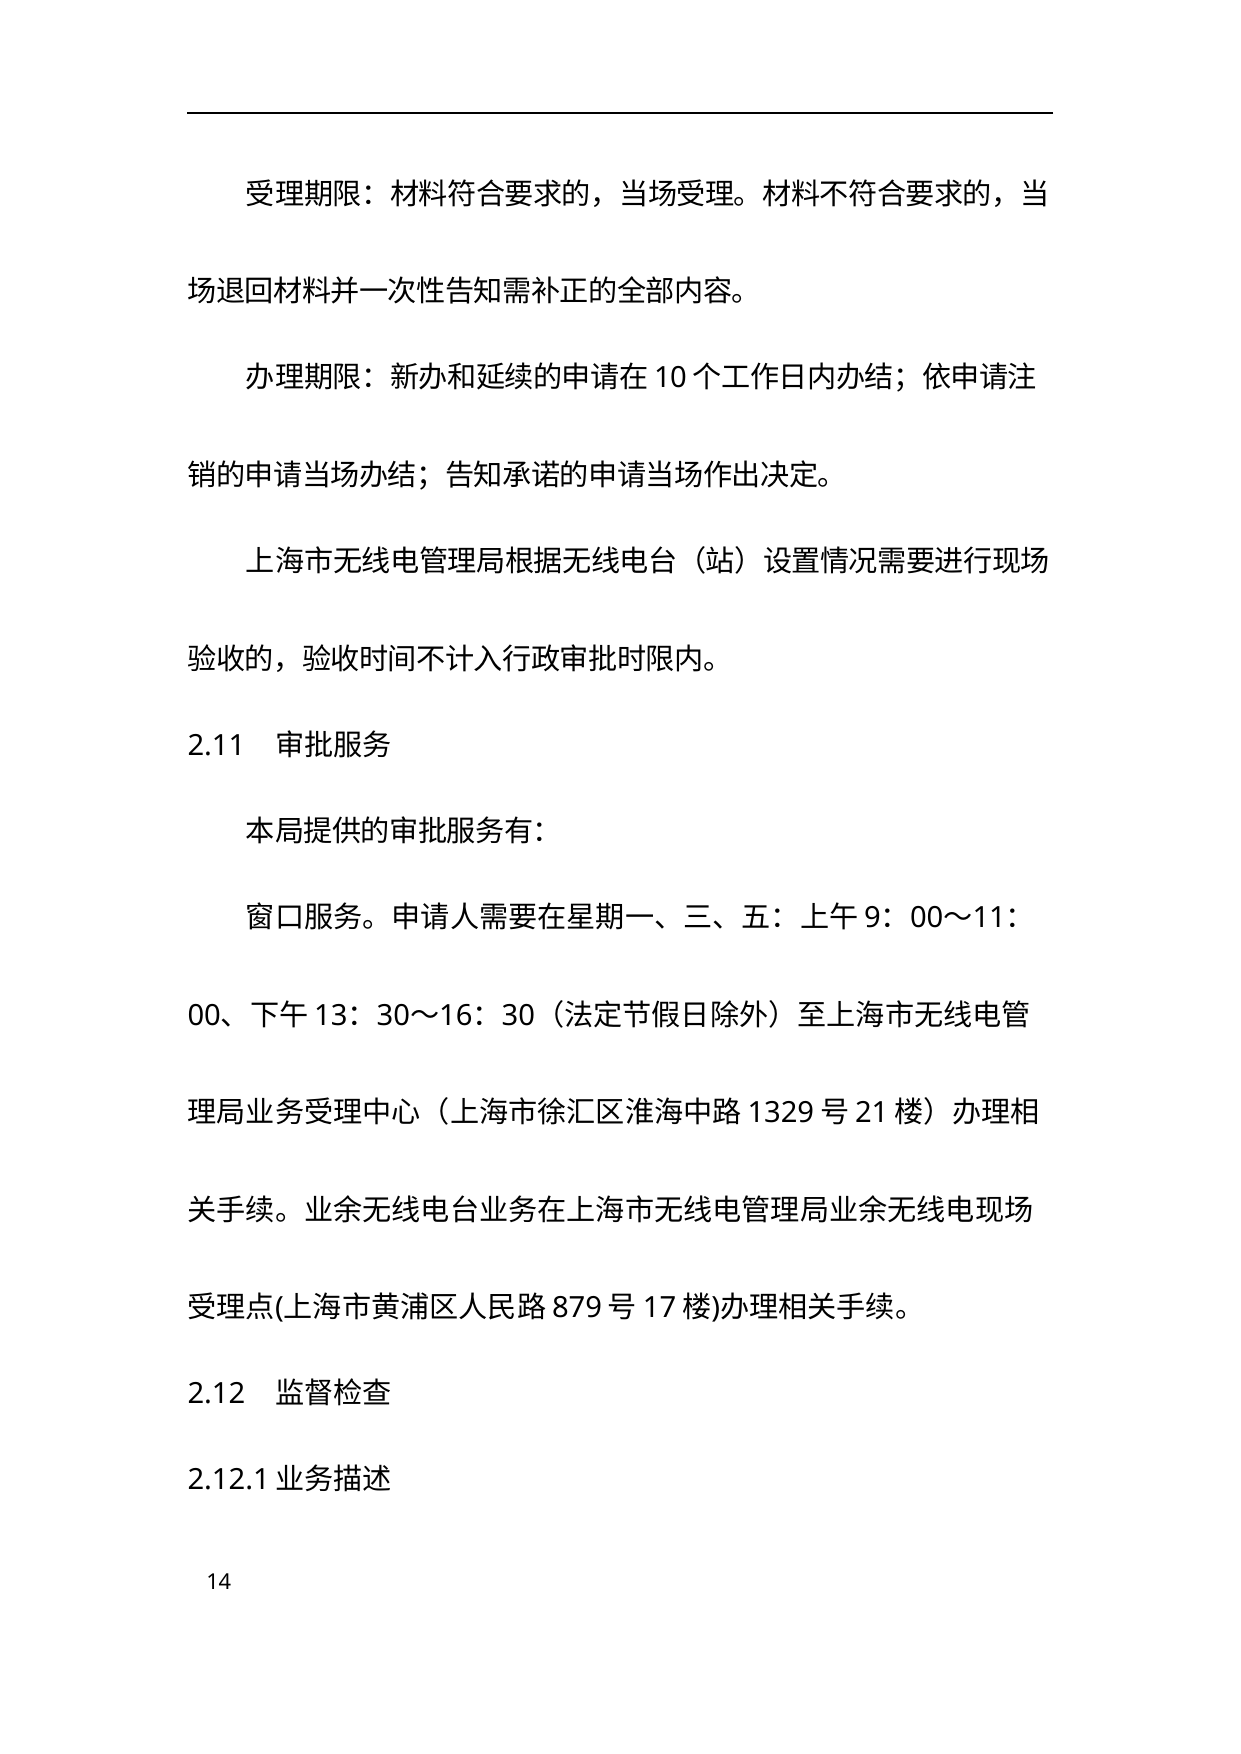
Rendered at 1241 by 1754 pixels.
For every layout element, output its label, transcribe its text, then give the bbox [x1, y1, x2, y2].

text 办理期限：新办和延续的申请在10个工作日内办结；依申请注销的申请当场办结；告知承诺的申请当场作出决定。 [187, 343, 1053, 505]
list 审批服务 [187, 710, 1053, 775]
text 上海市无线电管理局根据无线电台（站）设置情况需要进行现场验收的，验收时间不计入行政审批时限内。 [187, 526, 1053, 689]
list 业务描述 [187, 1445, 1053, 1510]
text 受理期限：材料符合要求的，当场受理。材料不符合要求的，当场退回材料并一次性告知需补正的全部内容。 [187, 159, 1053, 322]
text 本局提供的审批服务有： [187, 796, 1053, 861]
text 窗口服务。申请人需要在星期一、三、五：上午9：00～11：00、下午13：30～16：30（法定节假日除外）至上海市无线电管理局业务受理中心（上海市徐汇区淮海中路1329号21楼）办理相关手续。业余无线电台业务在上海市无线电管理局业余无线电现场受理点(上海市黄浦区人民路879号17楼)办理相关手续。 [187, 882, 1053, 1337]
list 监督检查 [187, 1358, 1053, 1423]
